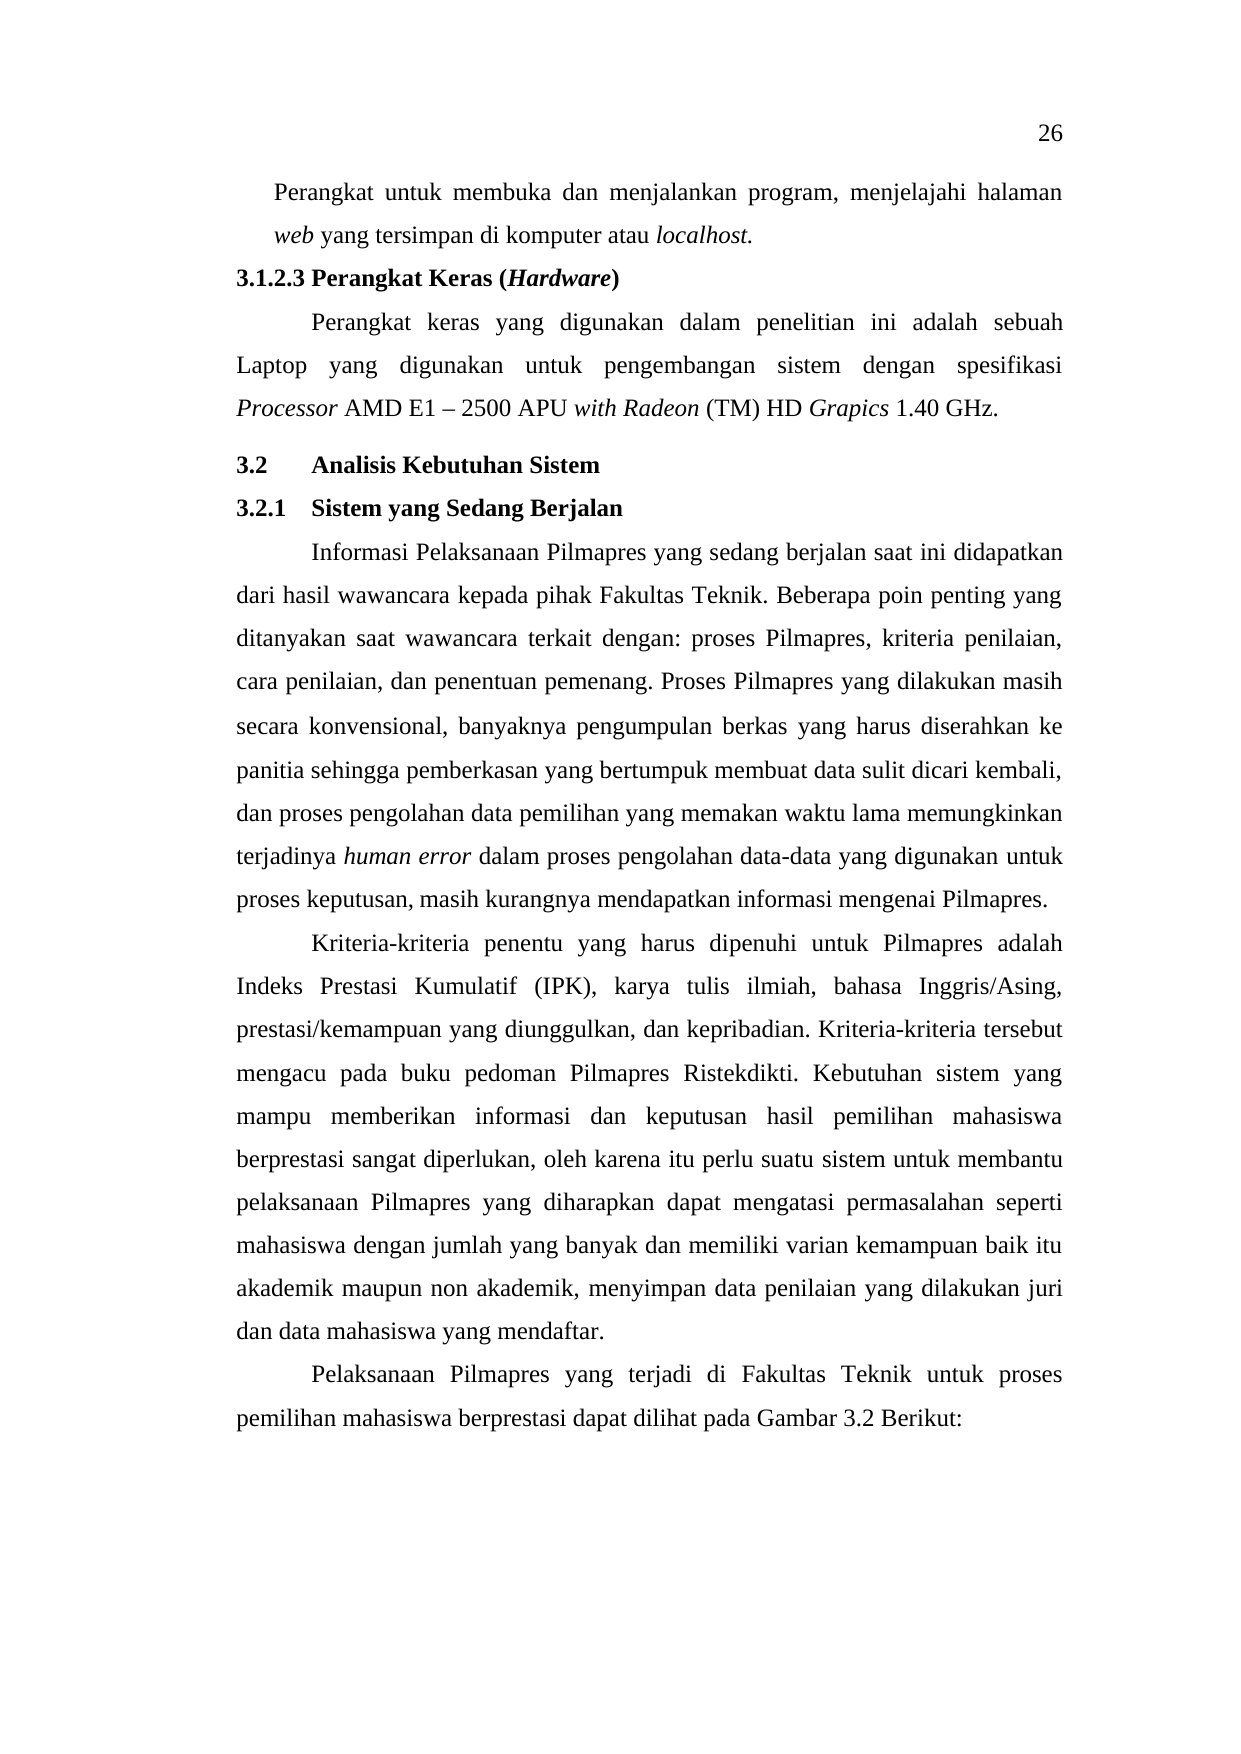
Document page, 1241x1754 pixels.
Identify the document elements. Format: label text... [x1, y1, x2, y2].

list Perangkat keras yang digunakan dalam penelitian ini adalah sebuah Laptop yang digunakan untuk pengembangan sistem dengan spesifikasi Processor AMD E1 – 2500 APU with Radeon (TM) HD Grapics 1.40 GHz. [236, 307, 1063, 422]
list Kriteria-kriteria penentu yang harus dipenuhi untuk Pilmapres adalah Indeks Prestasi Kumulatif (IPK), karya tulis ilmiah, bahasa Inggris/Asing, prestasi/kemampuan yang diunggulkan, dan kepribadian. Kriteria-kriteria tersebut mengacu pada buku pedoman Pilmapres Ristekdikti. Kebutuhan sistem yang mampu memberikan informasi dan keputusan hasil pemilihan mahasiswa berprestasi sangat diperlukan, oleh karena itu perlu suatu sistem untuk membantu pelaksanaan Pilmapres yang diharapkan dapat mengatasi permasalahan seperti mahasiswa dengan jumlah yang banyak dan memiliki varian kemampuan baik itu akademik maupun non akademik, menyimpan data penilaian yang dilakukan juri dan data mahasiswa yang mendaftar. [236, 928, 1063, 1345]
list Perangkat untuk membuka dan menjalankan program, menjelajahi halaman web yang tersimpan di komputer atau localhost. [274, 177, 1063, 249]
list Informasi Pelaksanaan Pilmapres yang sedang berjalan saat ini didapatkan dari hasil wawancara kepada pihak Fakultas Teknik. Beberapa poin penting yang ditanyakan saat wawancara terkait dengan: proses Pilmapres, kriteria penilaian, cara penilaian, dan penentuan pemenang. Proses Pilmapres yang dilakukan masih secara konvensional, banyaknya pengumpulan berkas yang harus diserahkan ke panitia sehingga pemberkasan yang bertumpuk membuat data sulit dicari kembali, dan proses pengolahan data pemilihan yang memakan waktu lama memungkinkan terjadinya human error dalam proses pengolahan data-data yang digunakan untuk proses keputusan, masih kurangnya mendapatkan informasi mengenai Pilmapres. [236, 537, 1063, 914]
list Pelaksanaan Pilmapres yang terjadi di Fakultas Teknik untuk proses pemilihan mahasiswa berprestasi dapat dilihat pada Gambar 3.2 Berikut: [236, 1359, 1063, 1431]
list Sistem yang Sedang Berjalan [236, 493, 1063, 522]
list Perangkat Keras (Hardware) [236, 263, 1063, 292]
list Analisis Kebutuhan Sistem [236, 450, 1056, 479]
